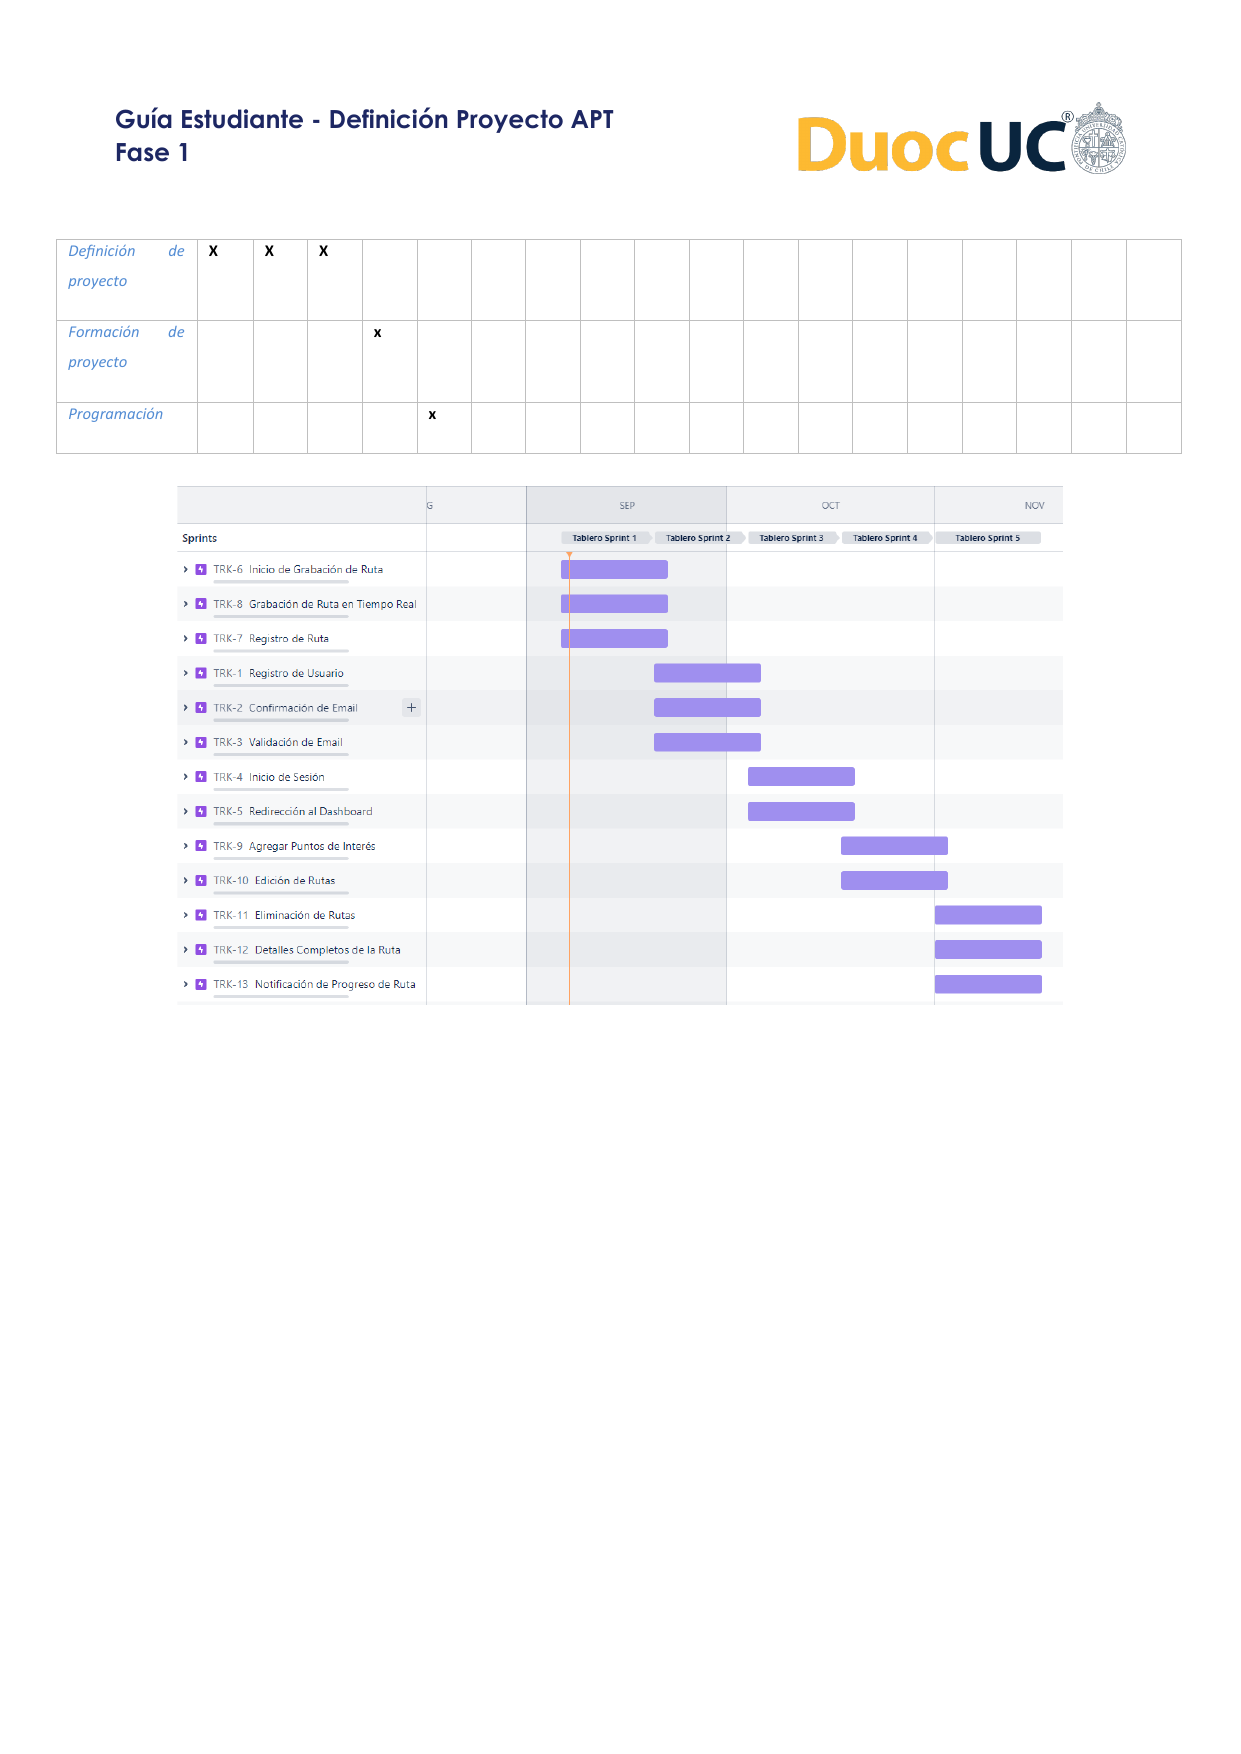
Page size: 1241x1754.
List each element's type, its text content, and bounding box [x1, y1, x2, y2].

table_cell x [418, 403, 471, 453]
table_cell [1072, 321, 1126, 402]
table_cell [581, 240, 634, 320]
table_cell [254, 321, 307, 402]
table_cell [908, 403, 962, 453]
table_cell [526, 403, 580, 453]
table_cell [963, 403, 1016, 453]
table_cell [1127, 321, 1181, 402]
table_cell [1072, 240, 1126, 320]
table_cell [690, 240, 743, 320]
table_cell [1017, 240, 1071, 320]
table_cell [418, 321, 471, 402]
table_cell [690, 321, 743, 402]
table_cell Formación de proyecto [57, 321, 197, 402]
table_cell Programación [57, 403, 197, 453]
table_cell [744, 321, 798, 402]
table_cell [308, 321, 362, 402]
table_cell [526, 321, 580, 402]
table_cell [1127, 240, 1181, 320]
table_cell X [254, 240, 307, 320]
table_cell [472, 403, 525, 453]
picture [798, 102, 1126, 174]
table_cell [799, 240, 852, 320]
table_cell x [363, 321, 417, 402]
table_cell [853, 321, 907, 402]
table_cell [198, 403, 253, 453]
table_cell [744, 403, 798, 453]
table_cell [363, 240, 417, 320]
table_cell [472, 321, 525, 402]
table_cell [581, 403, 634, 453]
picture [177, 484, 1063, 1005]
table_cell [1017, 321, 1071, 402]
table_cell [1072, 403, 1126, 453]
table_cell [472, 240, 525, 320]
table_cell [581, 321, 634, 402]
table_cell [908, 321, 962, 402]
table_cell [635, 403, 689, 453]
table_cell [853, 403, 907, 453]
table_cell [799, 403, 852, 453]
table_cell [363, 403, 417, 453]
table_cell [744, 240, 798, 320]
table_cell X [198, 240, 253, 320]
table_cell [853, 240, 907, 320]
table_cell [963, 321, 1016, 402]
table_cell Definición de proyecto [57, 240, 197, 320]
table_cell [1017, 403, 1071, 453]
table_cell [308, 403, 362, 453]
table_cell [526, 240, 580, 320]
table_cell [635, 321, 689, 402]
table_cell [418, 240, 471, 320]
table_cell [690, 403, 743, 453]
table_cell [1127, 403, 1181, 453]
table_cell X [308, 240, 362, 320]
table_cell [799, 321, 852, 402]
table_cell [198, 321, 253, 402]
table_cell [635, 240, 689, 320]
table_cell [908, 240, 962, 320]
table_cell [963, 240, 1016, 320]
table_cell [254, 403, 307, 453]
